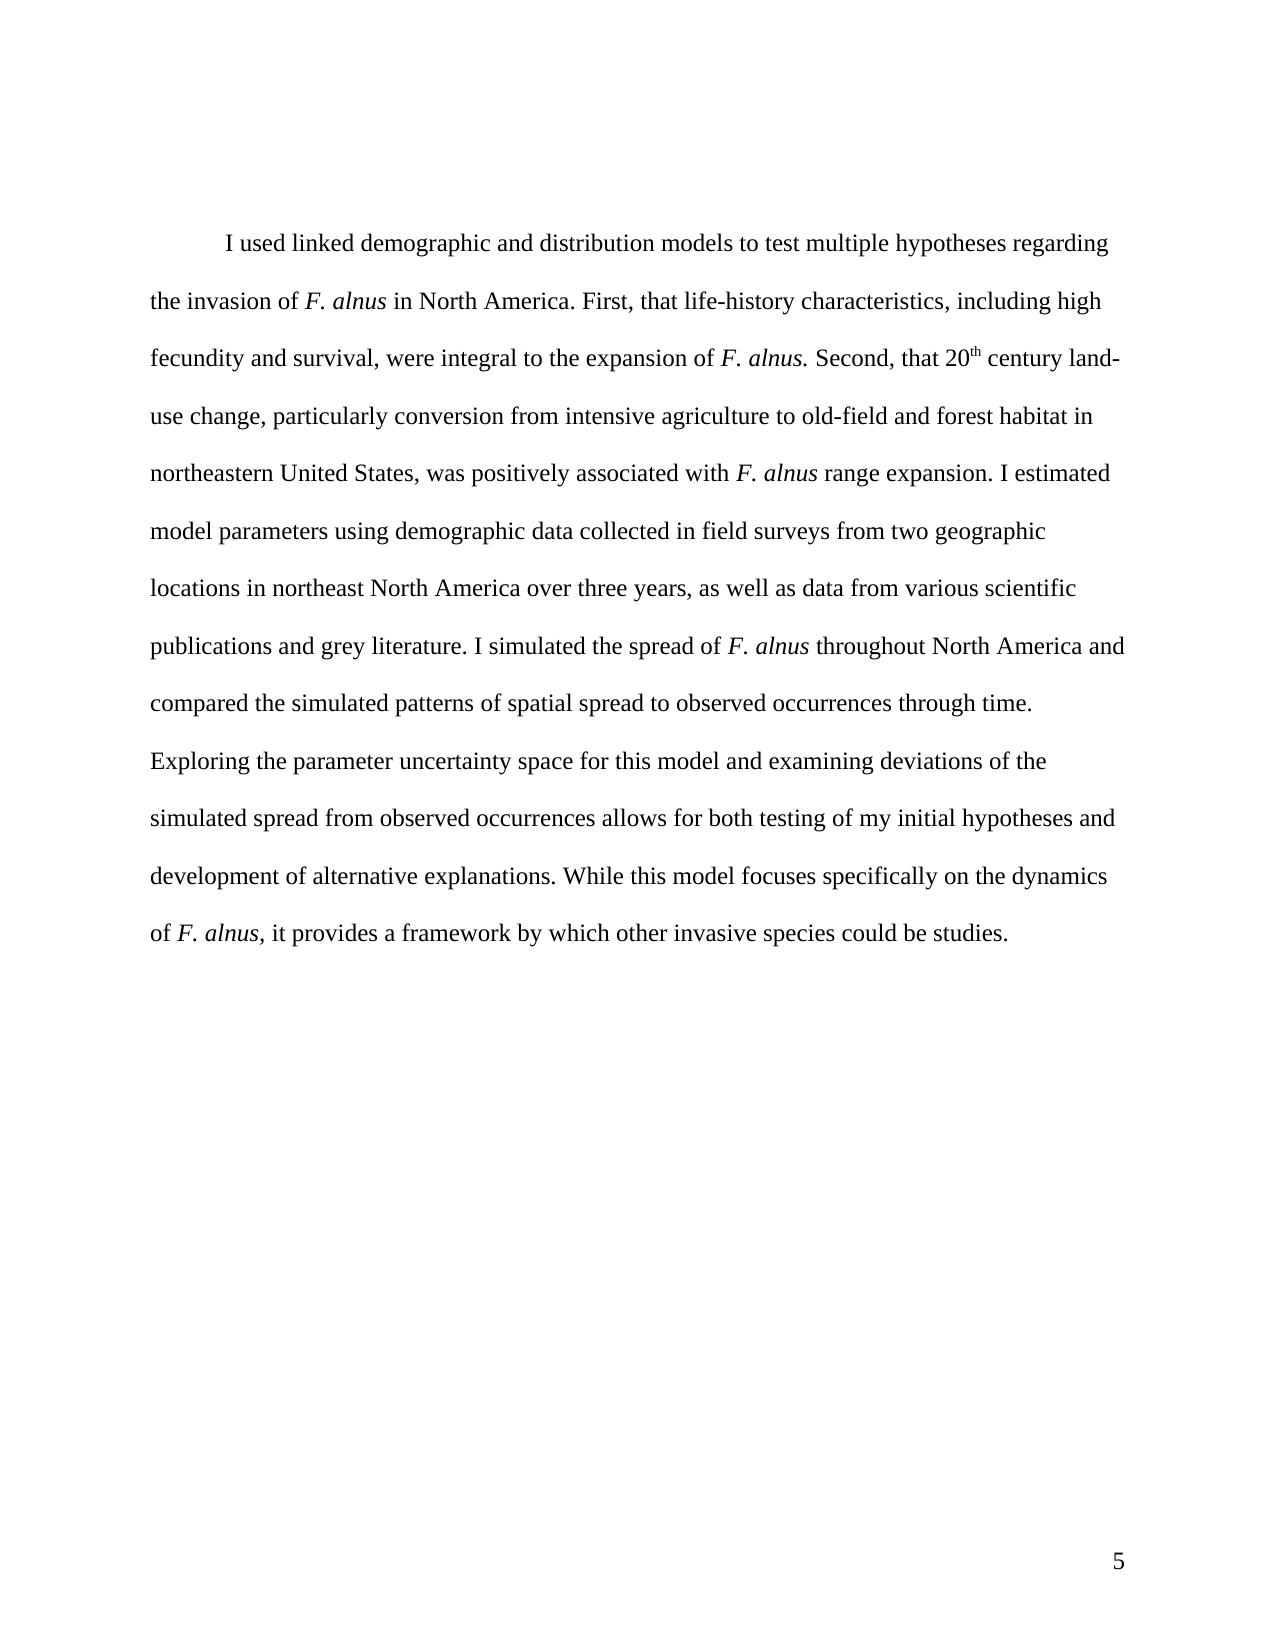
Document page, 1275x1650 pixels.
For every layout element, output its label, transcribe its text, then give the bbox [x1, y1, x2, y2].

text I used linked demographic and distribution models to test multiple hypotheses regarding the invasion of F. alnus in North America. First, that life-history characteristics, including high fecundity and survival, were integral to the expansion of F. alnus. Second, that 20th century land-use change, particularly conversion from intensive agriculture to old-field and forest habitat in northeastern United States, was positively associated with F. alnus range expansion. I estimated model parameters using demographic data collected in field surveys from two geographic locations in northeast North America over three years, as well as data from various scientific publications and grey literature. I simulated the spread of F. alnus throughout North America and compared the simulated patterns of spatial spread to observed occurrences through time. Exploring the parameter uncertainty space for this model and examining deviations of the simulated spread from observed occurrences allows for both testing of my initial hypotheses and development of alternative explanations. While this model focuses specifically on the dynamics of F. alnus, it provides a framework by which other invasive species could be studies. [150, 228, 1125, 947]
